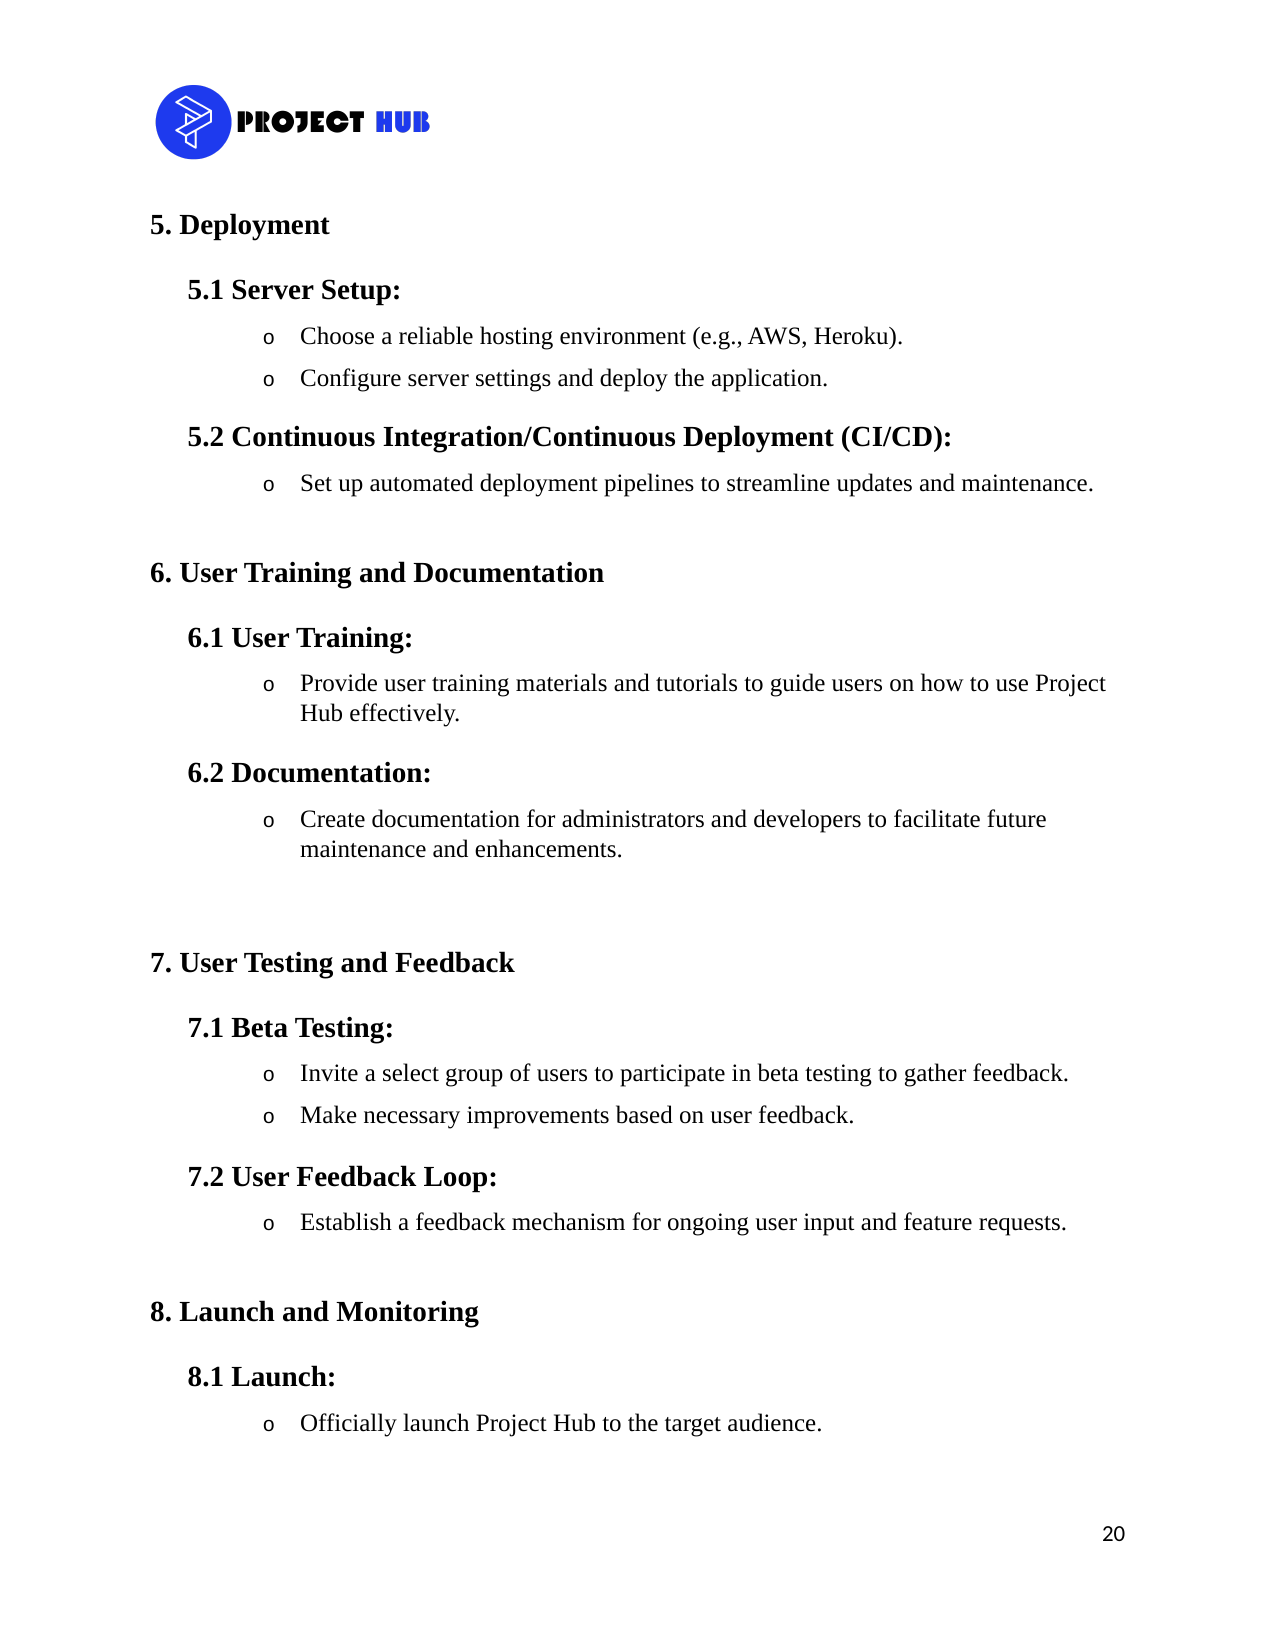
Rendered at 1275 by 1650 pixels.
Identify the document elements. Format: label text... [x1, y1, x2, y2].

text 5.2 Continuous Integration/Continuous Deployment (CI/CD): [150, 419, 1125, 453]
text 5. Deployment [150, 207, 1125, 241]
list Provide user training materials and tutorials to guide users on how to use Project Hub effectively. [262, 668, 1125, 727]
text 7.2 User Feedback Loop: [150, 1159, 1125, 1192]
list Choose a reliable hosting environment (e.g., AWS, Heroku). [262, 321, 1125, 351]
list Establish a feedback mechanism for ongoing user input and feature requests. [262, 1207, 1125, 1237]
list Invite a select group of users to participate in beta testing to gather feedback. [262, 1058, 1125, 1088]
text 8. Launch and Monitoring [150, 1294, 1125, 1328]
text 8.1 Launch: [150, 1359, 1125, 1393]
text 6.1 User Training: [150, 620, 1125, 653]
list Configure server settings and deploy the application. [262, 363, 1125, 393]
text 6.2 Documentation: [150, 755, 1125, 789]
text 7. User Testing and Feedback [150, 945, 1125, 978]
list Set up automated deployment pipelines to streamline updates and maintenance. [262, 468, 1125, 497]
picture [150, 75, 454, 164]
list Officially launch Project Hub to the target audience. [262, 1408, 1125, 1438]
text 7.1 Beta Testing: [150, 1010, 1125, 1043]
text 5.1 Server Setup: [150, 272, 1125, 306]
list Make necessary improvements based on user feedback. [262, 1101, 1125, 1130]
list Create documentation for administrators and developers to facilitate future maintenance and enhancements. [262, 804, 1125, 862]
text 6. User Training and Documentation [150, 555, 1125, 588]
